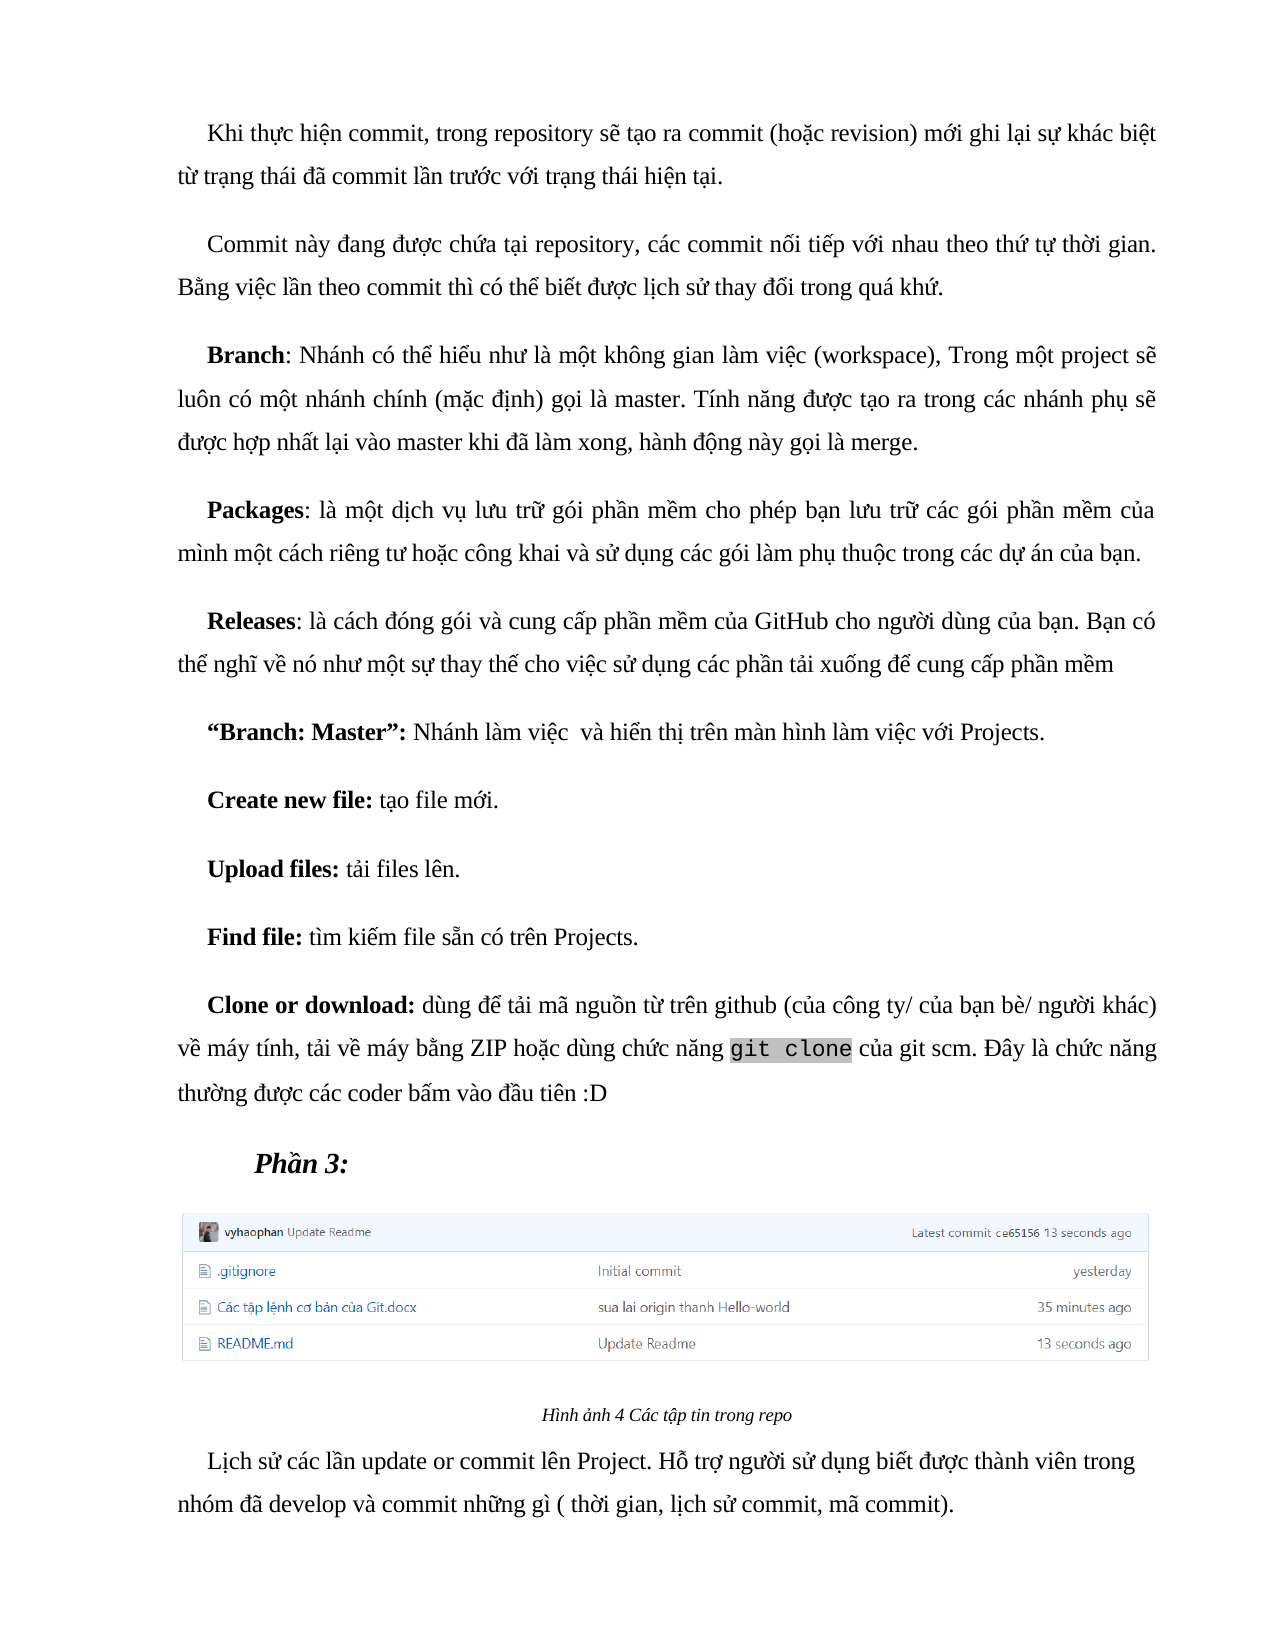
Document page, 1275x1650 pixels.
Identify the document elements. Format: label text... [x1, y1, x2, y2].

text “Branch: Master”: Nhánh làm việc và hiển thị trên màn hình làm việc với Projects. [177, 717, 1157, 746]
text Upload files: tải files lên. [177, 854, 1157, 882]
text Hình ảnh 4 Các tập tin trong repo [177, 1404, 1157, 1425]
picture [177, 1210, 1157, 1368]
text Branch: Nhánh có thể hiểu như là một không gian làm việc (workspace), Trong một project sẽ luôn có một nhánh chính (mặc định) gọi là master. Tính năng được tạo ra trong các nhánh phụ sẽ được hợp nhất lại vào master khi đã làm xong, hành động này gọi là merge. [177, 341, 1157, 456]
text Commit này đang được chứa tại repository, các commit nối tiếp với nhau theo thứ tự thời gian. Bằng việc lần theo commit thì có thể biết được lịch sử thay đổi trong quá khứ. [177, 229, 1157, 301]
text Releases: là cách đóng gói và cung cấp phần mềm của GitHub cho người dùng của bạn. Bạn có thể nghĩ về nó như một sự thay thế cho việc sử dụng các phần tải xuống để cung cấp phần mềm [177, 606, 1157, 678]
text Lịch sử các lần update or commit lên Project. Hỗ trợ người sử dụng biết được thành viên trong nhóm đã develop và commit những gì ( thời gian, lịch sử commit, mã commit). [177, 1446, 1157, 1518]
text Packages: là một dịch vụ lưu trữ gói phần mềm cho phép bạn lưu trữ các gói phần mềm của mình một cách riêng tư hoặc công khai và sử dụng các gói làm phụ thuộc trong các dự án của bạn. [177, 495, 1157, 567]
text Clone or download: dùng để tải mã nguồn từ trên github (của công ty/ của bạn bè/ người khác) về máy tính, tải về máy bằng ZIP hoặc dùng chức năng git clone của git scm. Đây là chức năng thường được các coder bấm vào đầu tiên :D [177, 990, 1157, 1106]
text Find file: tìm kiếm file sẵn có trên Projects. [177, 922, 1157, 951]
text Khi thực hiện commit, trong repository sẽ tạo ra commit (hoặc revision) mới ghi lại sự khác biệt từ trạng thái đã commit lần trước với trạng thái hiện tại. [177, 118, 1157, 190]
text Create new file: tạo file mới. [177, 786, 1157, 814]
subtitle Phần 3: [254, 1146, 1157, 1179]
